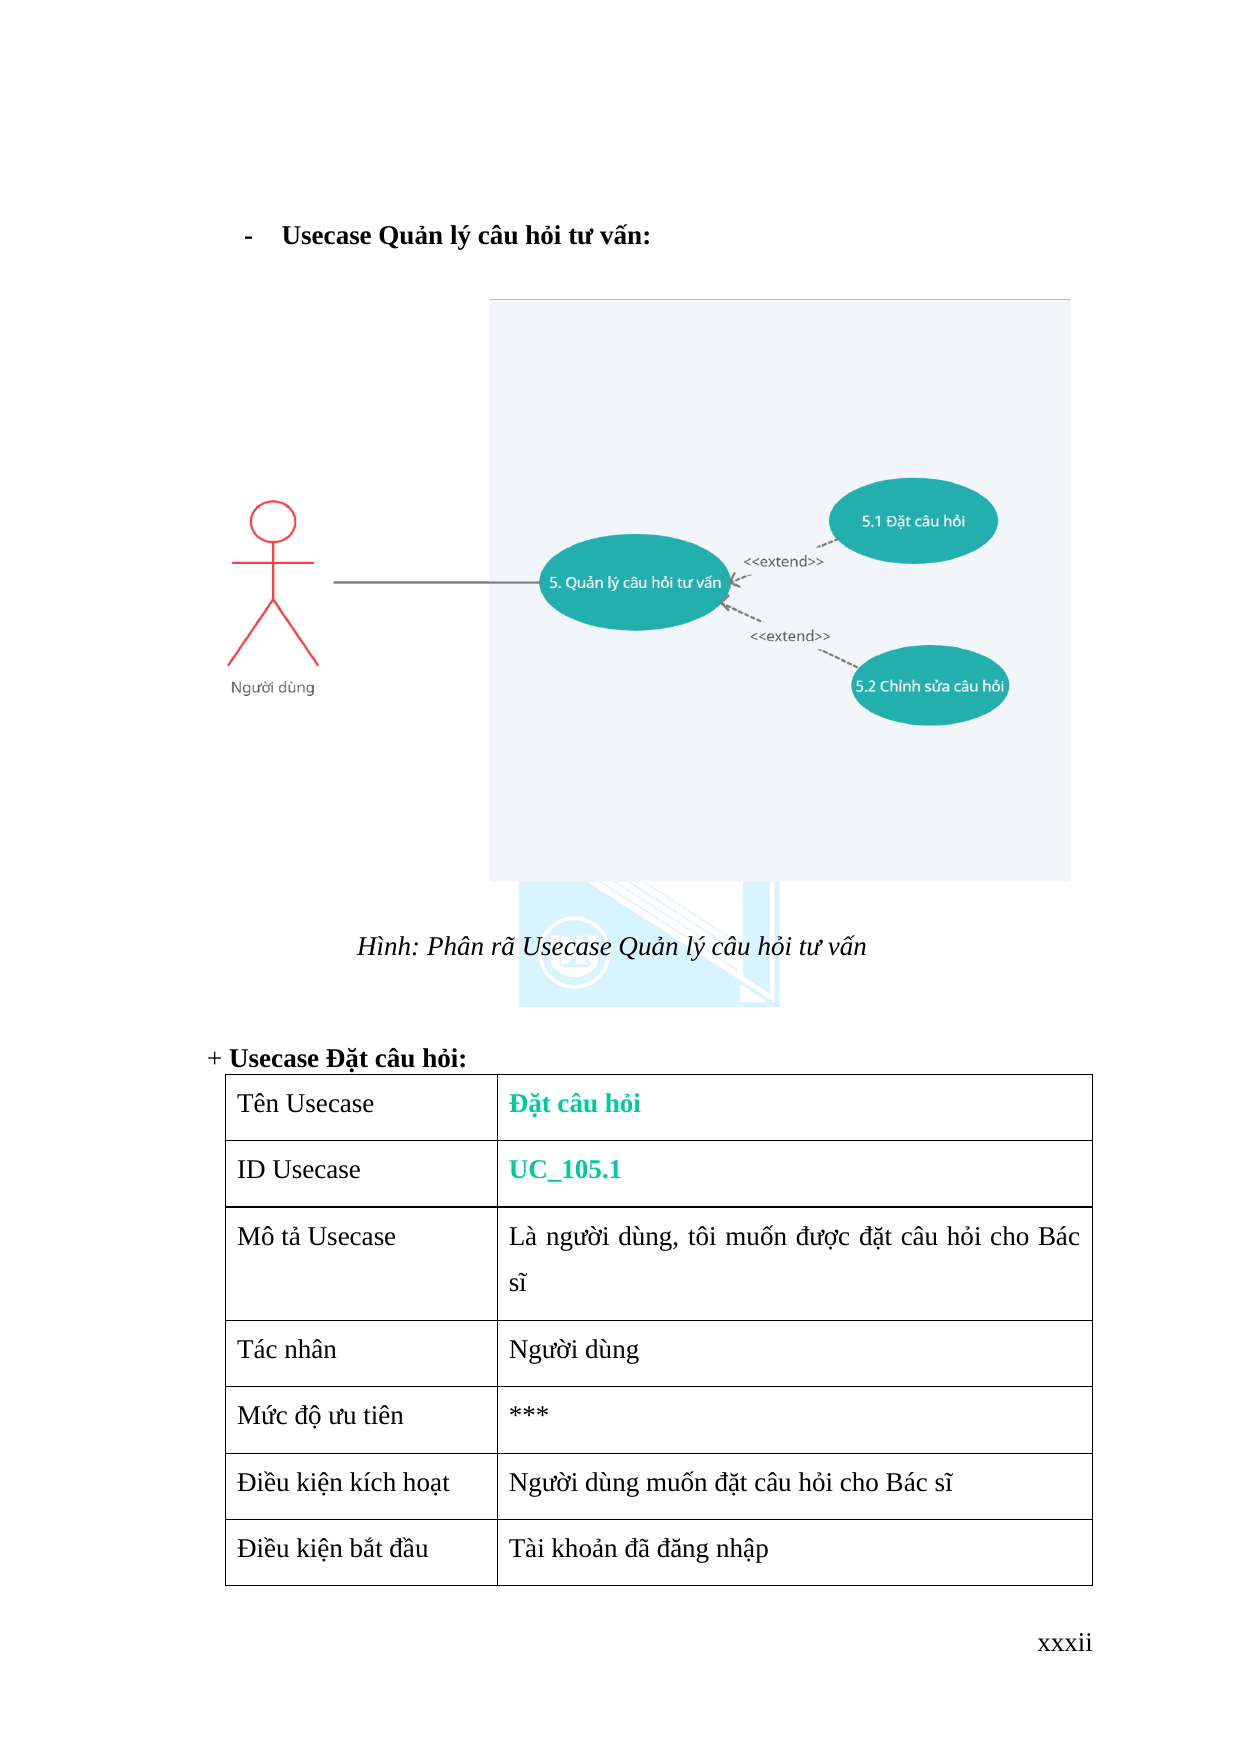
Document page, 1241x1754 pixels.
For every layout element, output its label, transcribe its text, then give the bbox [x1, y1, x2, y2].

table_header Tên Usecase [226, 1075, 497, 1140]
table_cell *** [498, 1387, 1092, 1452]
table_header Đặt câu hỏi [498, 1075, 1092, 1140]
table_cell Tác nhân [226, 1321, 497, 1386]
table_cell Là người dùng, tôi muốn được đặt câu hỏi cho Bác sĩ [498, 1208, 1092, 1319]
picture [206, 278, 1092, 903]
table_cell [498, 1520, 1092, 1585]
text + Usecase Đặt câu hỏi: [207, 1042, 1092, 1073]
table_cell Điều kiện bắt đầu [226, 1520, 497, 1585]
text Usecase Quản lý câu hỏi tư vấn: [244, 219, 1092, 251]
table_cell ID Usecase [226, 1141, 497, 1206]
text Hình: Phân rã Usecase Quản lý câu hỏi tư vấn [282, 930, 1092, 961]
table_cell Người dùng [498, 1321, 1092, 1386]
table_cell Điều kiện kích hoạt [226, 1454, 497, 1519]
table_cell UC_105.1 [498, 1141, 1092, 1206]
table_cell Mô tả Usecase [226, 1208, 497, 1319]
table_cell Mức độ ưu tiên [226, 1387, 497, 1452]
table_cell Người dùng muốn đặt câu hỏi cho Bác sĩ [498, 1454, 1092, 1519]
